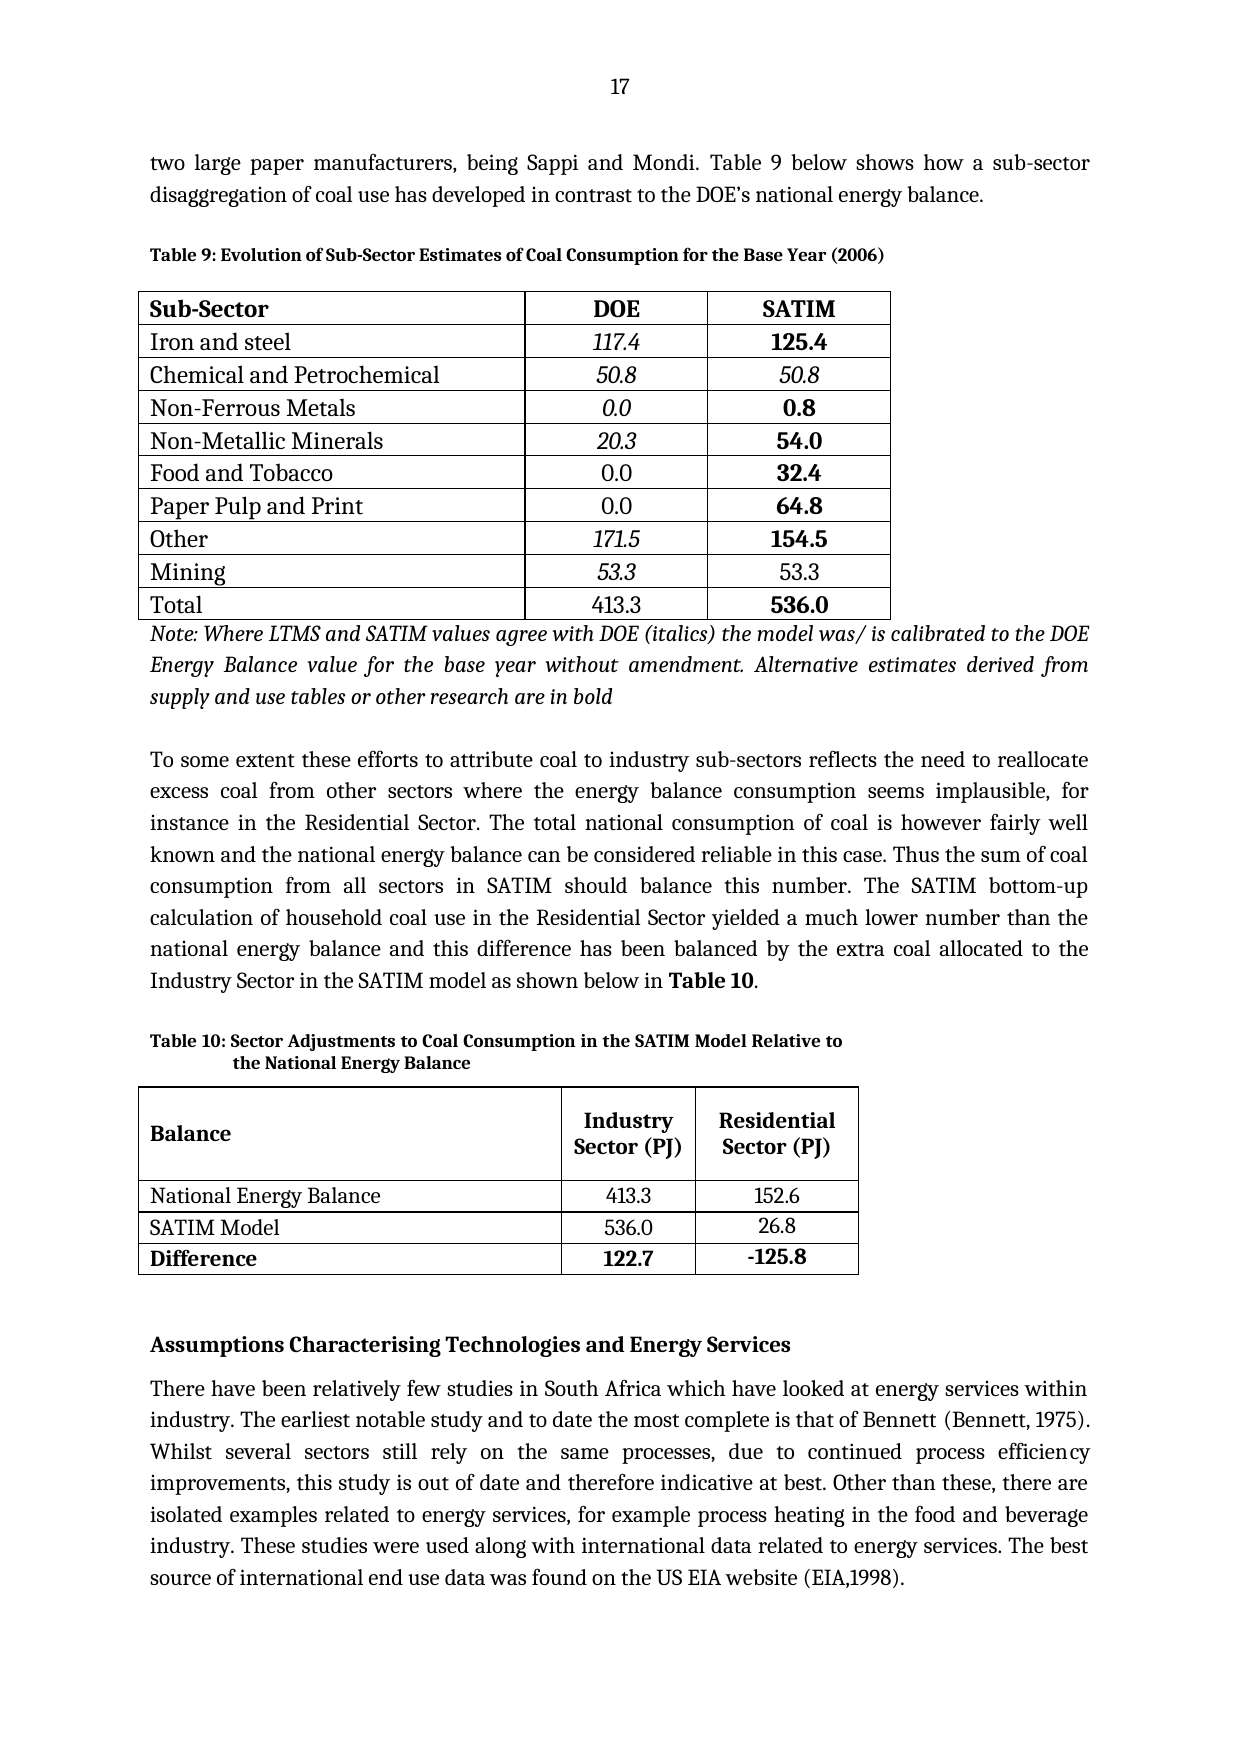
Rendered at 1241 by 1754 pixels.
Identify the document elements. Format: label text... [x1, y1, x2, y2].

table_cell 50.8 [526, 358, 707, 390]
table_header Industry Sector (PJ) [562, 1088, 695, 1180]
table_cell 32.4 [708, 456, 890, 488]
table_cell 53.3 [526, 555, 707, 587]
table_cell Chemical and Petrochemical [139, 358, 524, 390]
table_cell 0.0 [526, 391, 707, 422]
table_header SATIM [708, 292, 890, 324]
table_cell 413.3 [562, 1181, 695, 1211]
table_header Balance [139, 1088, 561, 1180]
table_cell 154.5 [708, 522, 890, 554]
table_cell Paper Pulp and Print [139, 489, 524, 521]
subtitle Assumptions Characterising Technologies and Energy Services [150, 1331, 1090, 1358]
table_cell 413.3 [526, 588, 707, 619]
table_cell 26.8 [696, 1213, 858, 1243]
table_cell 152.6 [696, 1181, 858, 1211]
table_cell 117.4 [526, 325, 707, 357]
table_cell 122.7 [562, 1244, 695, 1274]
table_header DOE [526, 292, 707, 324]
table_cell Difference [139, 1244, 561, 1274]
table_cell Non-Ferrous Metals [139, 391, 524, 422]
table_cell SATIM Model [139, 1213, 561, 1243]
table_cell 0.0 [526, 456, 707, 488]
table_cell Iron and steel [139, 325, 524, 357]
text Table 10: Sector Adjustments to Coal Consumption in the SATIM Model Relative to the National Energy Balance [150, 1031, 844, 1074]
table_cell -125.8 [696, 1244, 858, 1274]
table_cell National Energy Balance [139, 1181, 561, 1211]
table_cell 50.8 [708, 358, 890, 390]
table_cell 171.5 [526, 522, 707, 554]
table_cell 536.0 [562, 1213, 695, 1243]
table_cell 54.0 [708, 424, 890, 455]
table_cell Mining [139, 555, 524, 587]
table_cell Food and Tobacco [139, 456, 524, 488]
table_header Sub-Sector [139, 292, 524, 324]
list Note: Where LTMS and SATIM values agree with DOE (italics) the model was/ is calibrated to the DOE Energy Balance value for the base year without amendment. Alternative estimates derived from supply and use tables or other research are in bold [150, 620, 1090, 710]
table_cell 20.3 [526, 424, 707, 455]
text There have been relatively few studies in South Africa which have looked at energy services within industry. The earliest notable study and to date the most complete is that of Bennett . Whilst several sectors still rely on the same processes, due to continued process efficiency improvements, this study is out of date and therefore indicative at best. Other than these, there are isolated examples related to energy services, for example process heating in the food and beverage industry. These studies were used along with international data related to energy services. The best source of international end use data was found on the US EIA website (EIA,1998). [150, 1376, 1090, 1591]
table_cell 53.3 [708, 555, 890, 587]
table_cell 0.0 [526, 489, 707, 521]
table_cell Other [139, 522, 524, 554]
table_cell 0.8 [708, 391, 890, 422]
table_cell 125.4 [708, 325, 890, 357]
list To some extent these efforts to attribute coal to industry sub-sectors reflects the need to reallocate excess coal from other sectors where the energy balance consumption seems implausible, for instance in the Residential Sector. The total national consumption of coal is however fairly well known and the national energy balance can be considered reliable in this case. Thus the sum of coal consumption from all sectors in SATIM should balance this number. The SATIM bottom-up calculation of household coal use in the Residential Sector yielded a much lower number than the national energy balance and this difference has been balanced by the extra coal allocated to the Industry Sector in the SATIM model as shown below in Table 10. [150, 747, 1090, 994]
table_cell 64.8 [708, 489, 890, 521]
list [150, 150, 1090, 208]
table_cell Non-Metallic Minerals [139, 424, 524, 455]
table_cell 536.0 [708, 588, 890, 619]
table_cell Total [139, 588, 524, 619]
table_header Residential Sector (PJ) [696, 1088, 858, 1180]
text Table 9: Evolution of Sub-Sector Estimates of Coal Consumption for the Base Year (2006) [150, 245, 1090, 266]
